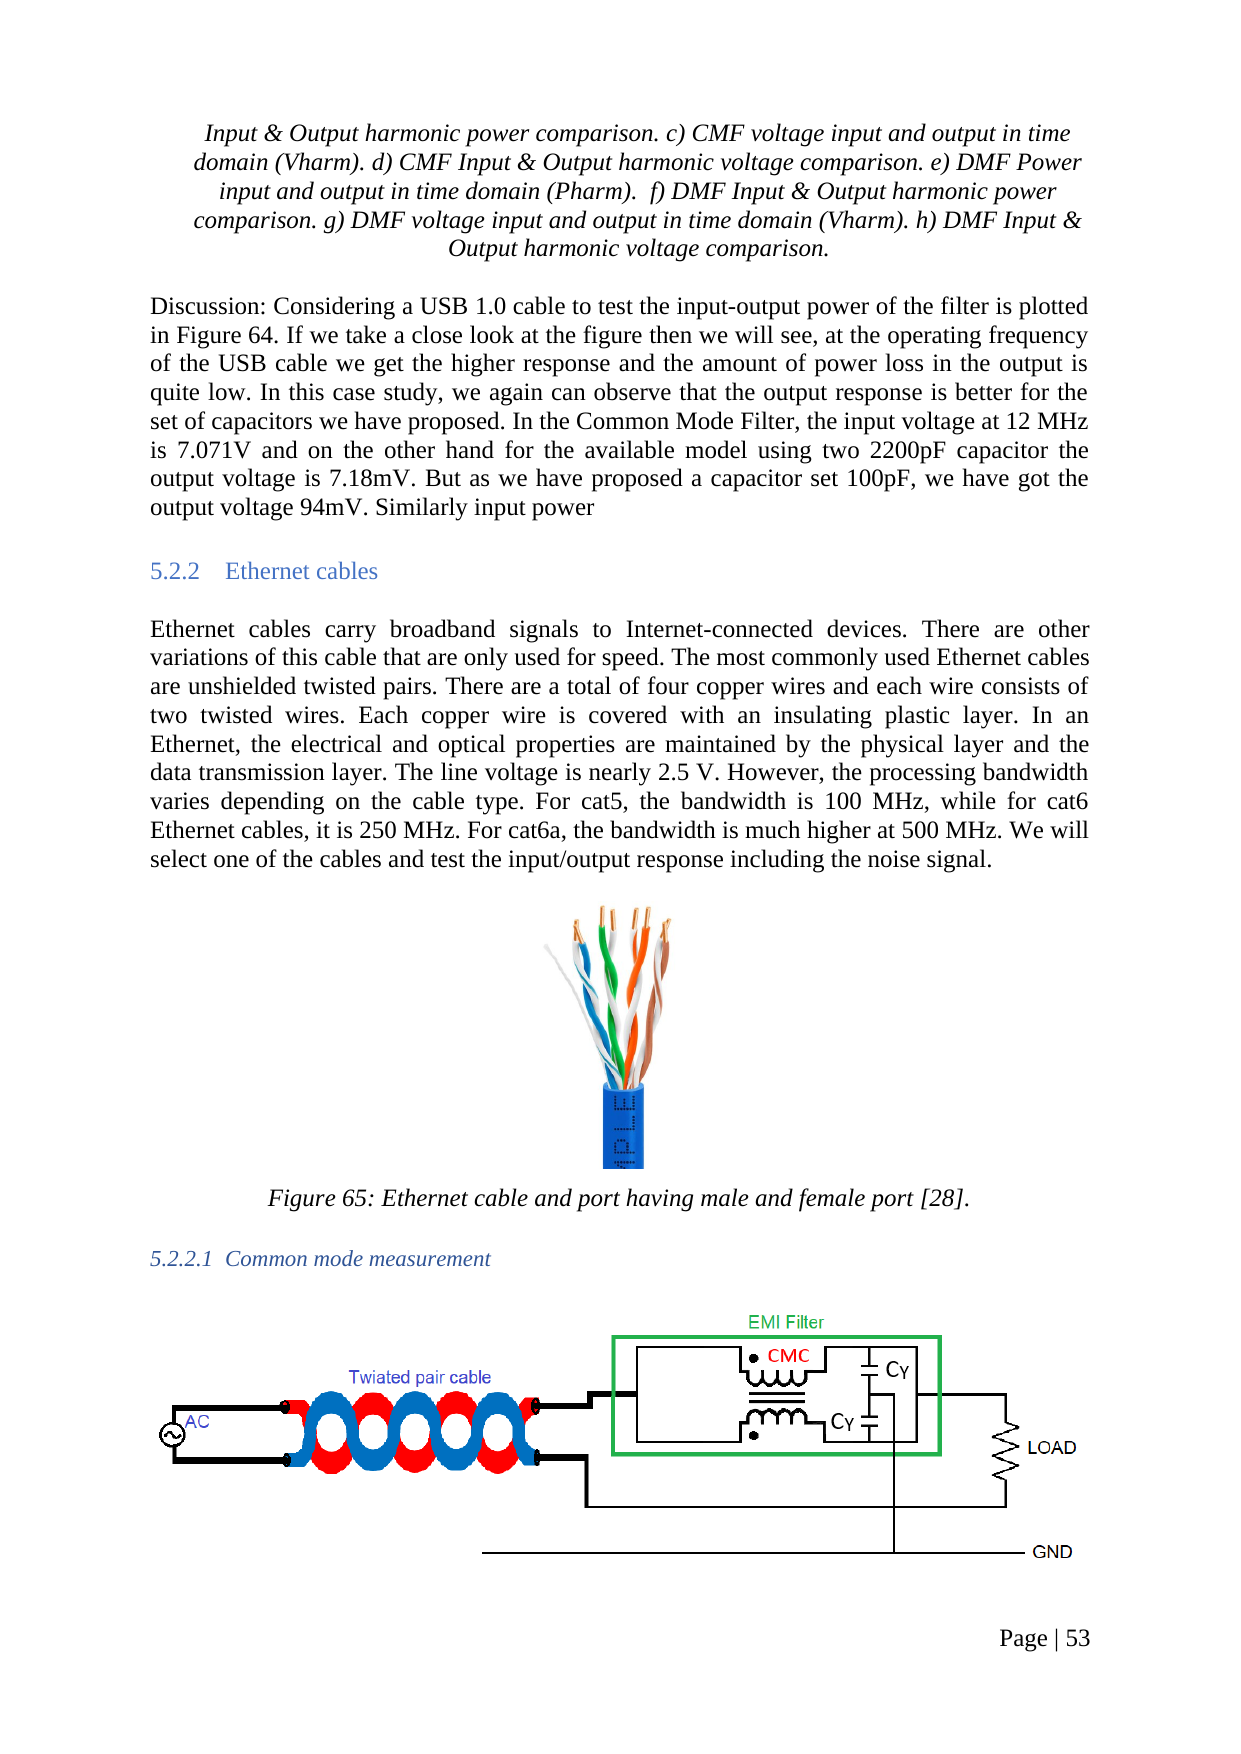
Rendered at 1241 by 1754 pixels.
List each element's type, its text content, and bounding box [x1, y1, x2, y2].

text Discussion: Considering a USB 1.0 cable to test the input-output power of the filter is plotted in Figure 64. If we take a close look at the figure then we will see, at the operating frequency of the USB cable we get the higher response and the amount of power loss in the output is quite low. In this case study, we again can observe that the output response is better for the set of capacitors we have proposed. In the Common Mode Filter, the input voltage at 12 MHz is 7.071V and on the other hand for the available model using two 2200pF capacitor the output voltage is 7.18mV. But as we have proposed a capacitor set 100pF, we have got the output voltage 94mV. Similarly input power [150, 291, 1090, 521]
picture [150, 1301, 1090, 1580]
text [187, 118, 1090, 262]
text Ethernet cables carry broadband signals to Internet-connected devices. There are other variations of this cable that are only used for speed. The most commonly used Ethernet cables are unshielded twisted pairs. There are a total of four copper wires and each wire consists of two twisted wires. Each copper wire is covered with an insulating plastic layer. In an Ethernet, the electrical and optical properties are maintained by the physical layer and the data transmission layer. The line voltage is nearly 2.5 V. However, the processing bandwidth varies depending on the cable type. For cat5, the bandwidth is 100 MHz, while for cat6 Ethernet cables, it is 250 MHz. For cat6a, the bandwidth is much higher at 500 MHz. We will select one of the cables and test the input/output response including the noise signal. [150, 614, 1090, 872]
picture [486, 901, 754, 1169]
subtitle Ethernet cables [150, 556, 1090, 585]
subtitle Common mode measurement [150, 1245, 1090, 1271]
text Figure 65: Ethernet cable and port having male and female port . [150, 1183, 1090, 1212]
